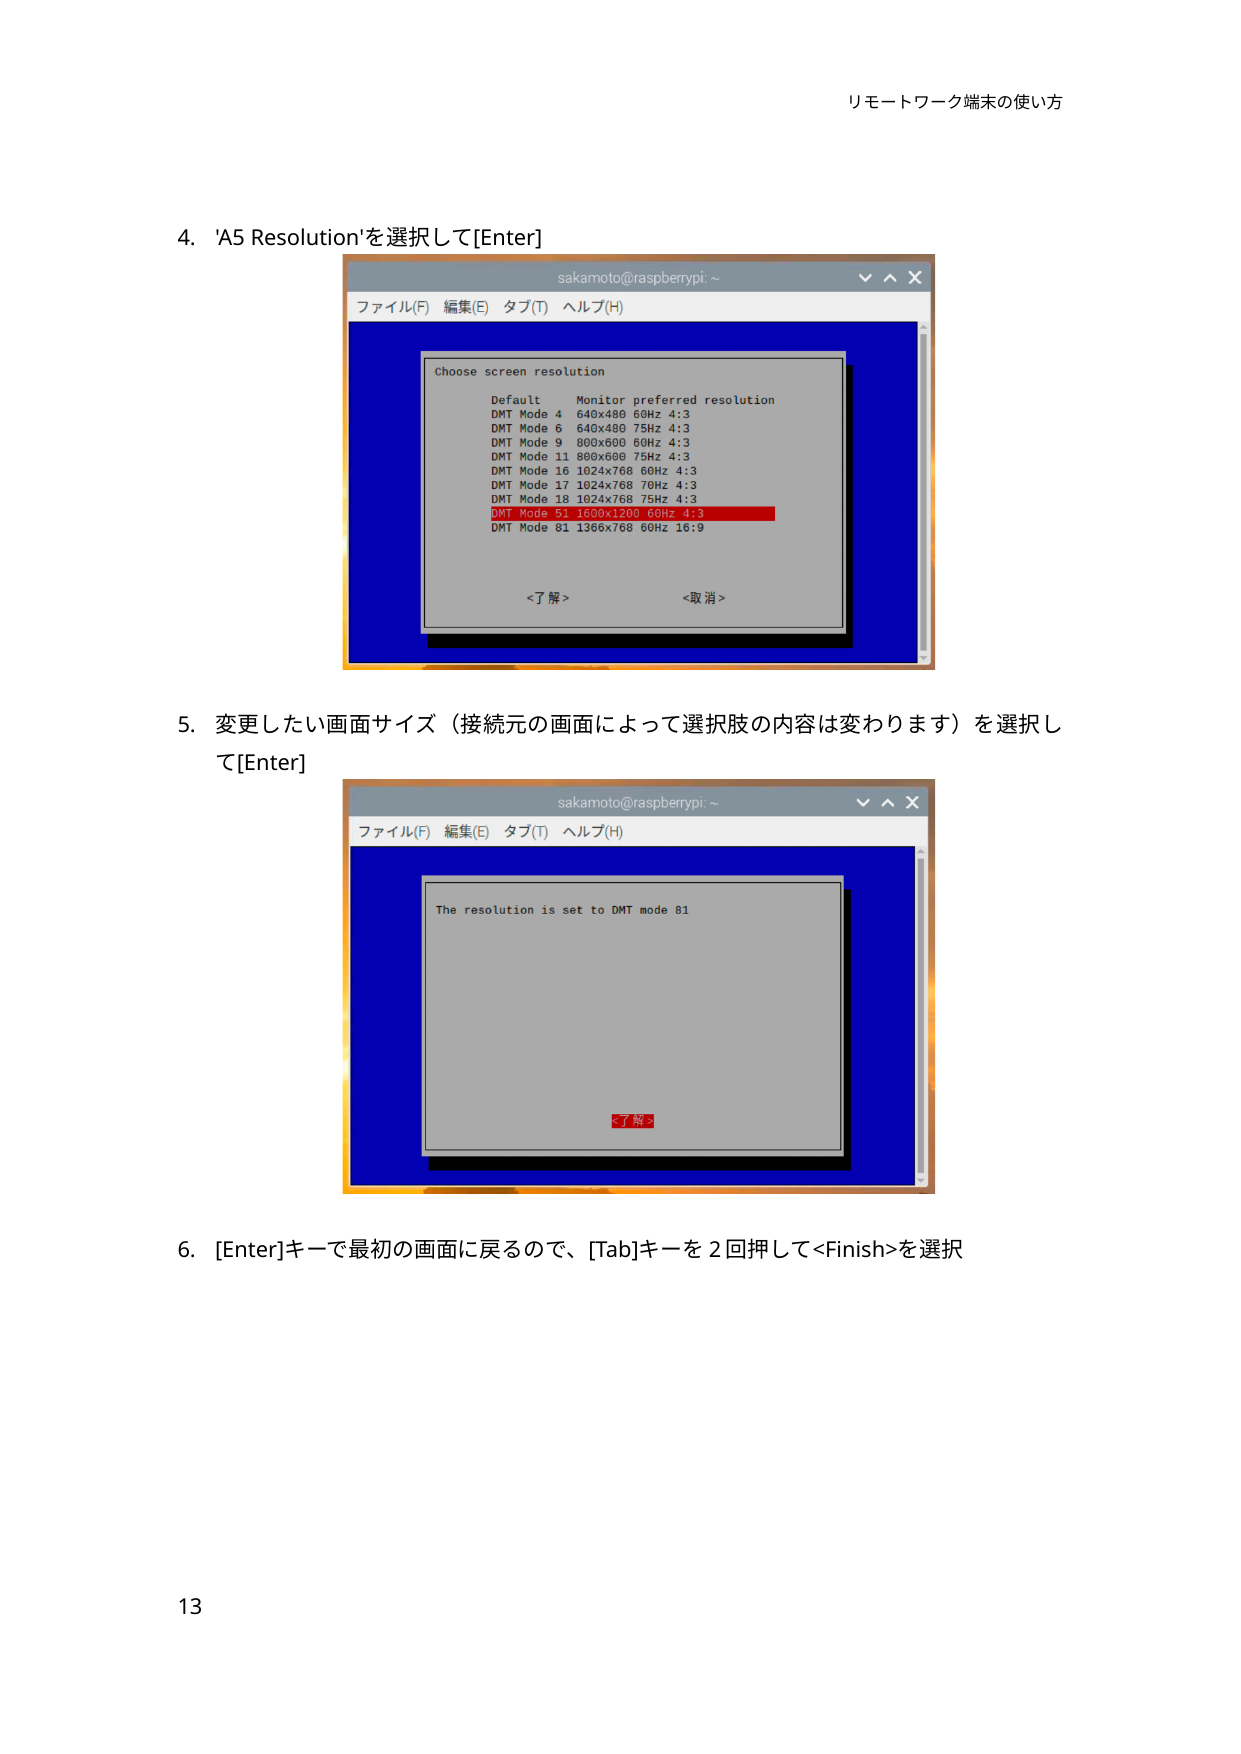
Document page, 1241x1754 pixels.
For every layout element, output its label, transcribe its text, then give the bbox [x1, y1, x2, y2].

list [Enter]キーで最初の画面に戻るので、[Tab]キーを2回押して<Finish>を選択 [177, 1229, 1063, 1267]
list 変更したい画面サイズ（接続元の画面によって選択肢の内容は変わります）を選択して[Enter] [177, 704, 1063, 779]
list 'A5 Resolution'を選択して[Enter] [177, 217, 1063, 254]
picture [342, 779, 936, 1194]
picture [342, 254, 936, 670]
